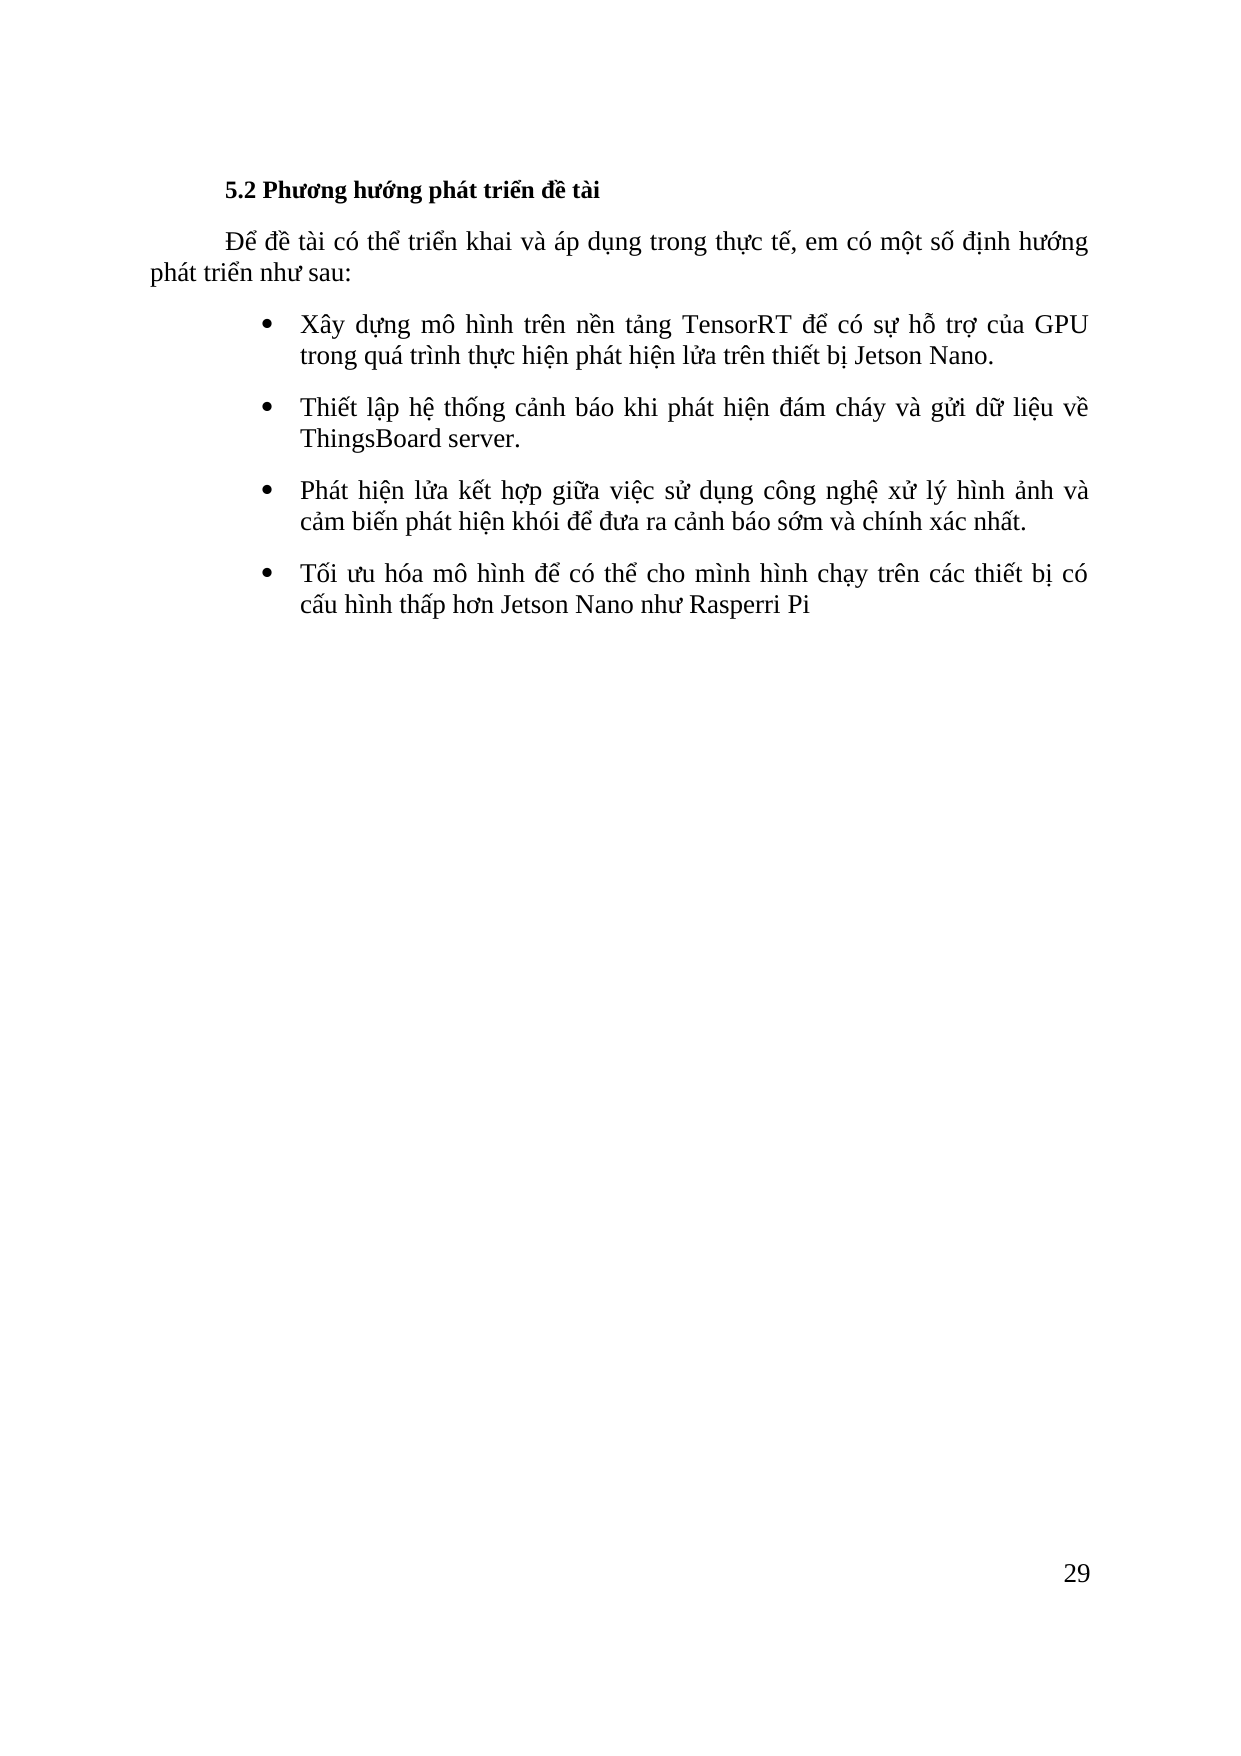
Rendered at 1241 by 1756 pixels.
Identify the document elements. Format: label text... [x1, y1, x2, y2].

text Để đề tài có thể triển khai và áp dụng trong thực tế, em có một số định hướng phát triển như sau: [150, 224, 1090, 287]
list Tối ưu hóa mô hình để có thể cho mình hình chạy trên các thiết bị có cấu hình thấp hơn Jetson Nano như Rasperri Pi [262, 557, 1090, 620]
list Thiết lập hệ thống cảnh báo khi phát hiện đám cháy và gửi dữ liệu về ThingsBoard server. [262, 391, 1090, 453]
list Xây dựng mô hình trên nền tảng TensorRT để có sự hỗ trợ của GPU trong quá trình thực hiện phát hiện lửa trên thiết bị Jetson Nano. [262, 308, 1090, 370]
list Phát hiện lửa kết hợp giữa việc sử dụng công nghệ xử lý hình ảnh và cảm biến phát hiện khói để đưa ra cảnh báo sớm và chính xác nhất. [262, 474, 1090, 537]
subtitle 5.2 Phương hướng phát triển đề tài [150, 175, 1090, 204]
